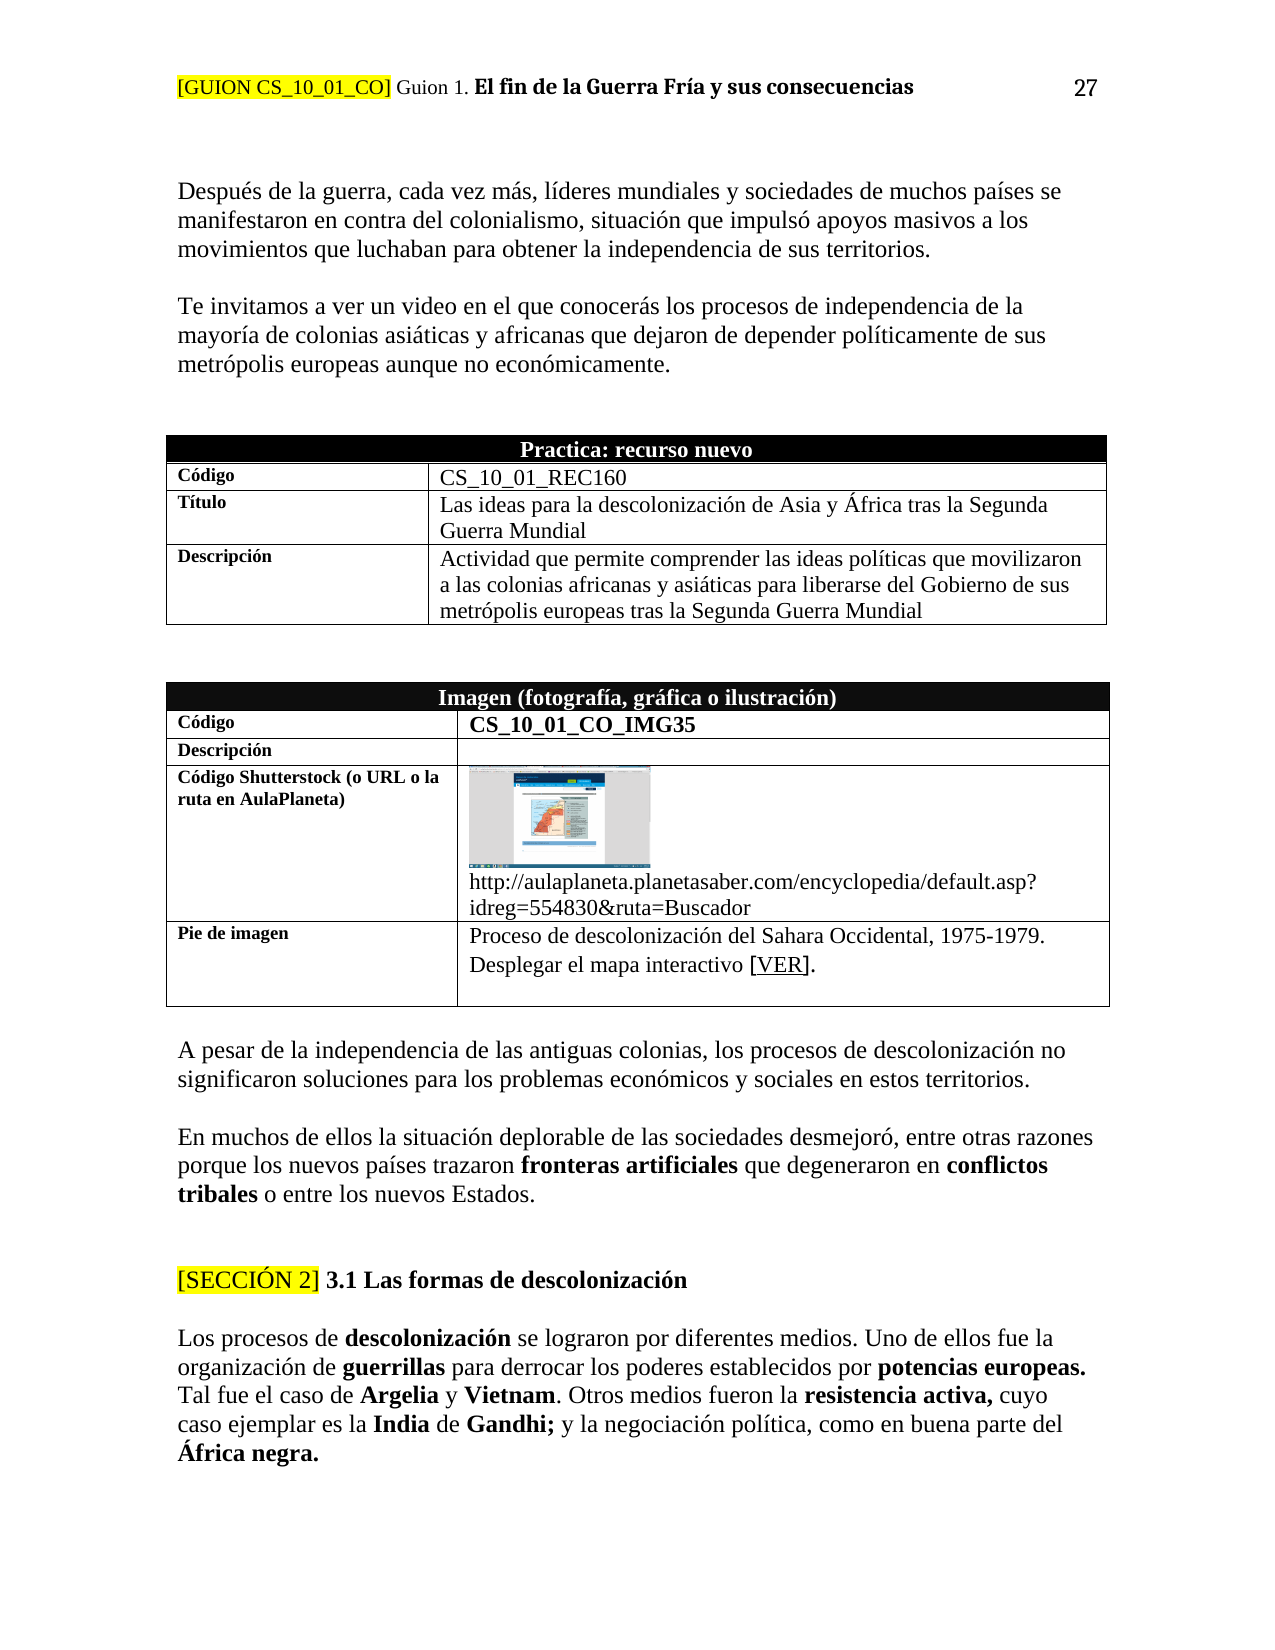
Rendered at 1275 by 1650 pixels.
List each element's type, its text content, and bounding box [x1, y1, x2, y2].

table_cell CS_10_01_CO_IMG35 [458, 711, 1109, 737]
table_header Imagen (fotografía, gráfica o ilustración) [167, 683, 1109, 710]
table_cell Las ideas para la descolonización de Asia y África tras la Segunda Guerra Mundial [429, 491, 1106, 544]
picture [469, 766, 651, 868]
text Te invitamos a ver un video en el que conocerás los procesos de independencia de la mayoría de colonias asiáticas y africanas que dejaron de depender políticamente de sus metrópolis europeas aunque no económicamente. [177, 291, 1098, 378]
text [SECCIÓN 2] 3.1 Las formas de descolonización [319, 1266, 1098, 1294]
table_cell http://aulaplaneta.planetasaber.com/encyclopedia/default.asp?idreg=554830&ruta=Buscador [458, 766, 1109, 921]
table_cell Descripción [167, 545, 428, 624]
table_cell Código [167, 464, 428, 490]
table_cell [458, 739, 1109, 765]
text Después de la guerra, cada vez más, líderes mundiales y sociedades de muchos países se manifestaron en contra del colonialismo, situación que impulsó apoyos masivos a los movimientos que luchaban para obtener la independencia de sus territorios. [177, 176, 1098, 263]
text En muchos de ellos la situación deplorable de las sociedades desmejoró, entre otras razones porque los nuevos países trazaron fronteras artificiales que degeneraron en conflictos tribales o entre los nuevos Estados. [177, 1122, 1098, 1208]
text A pesar de la independencia de las antiguas colonias, los procesos de descolonización no significaron soluciones para los problemas económicos y sociales en estos territorios. [177, 1036, 1098, 1093]
table_cell Título [167, 491, 428, 544]
table_cell Pie de imagen [167, 922, 457, 1006]
text Los procesos de descolonización se lograron por diferentes medios. Uno de ellos fue la organización de guerrillas para derrocar los poderes establecidos por potencias europeas. Tal fue el caso de Argelia y Vietnam. Otros medios fueron la resistencia activa, cuyo caso ejemplar es la India de Gandhi; y la negociación política, como en buena parte del África negra. [177, 1323, 1098, 1467]
table_cell Código [167, 711, 457, 737]
table_cell Código Shutterstock (o URL o la ruta en AulaPlaneta) [167, 766, 457, 921]
table_cell CS_10_01_REC160 [429, 464, 1106, 490]
table_cell Actividad que permite comprender las ideas políticas que movilizaron a las colonias africanas y asiáticas para liberarse del Gobierno de sus metrópolis europeas tras la Segunda Guerra Mundial [429, 545, 1106, 624]
table_header Practica: recurso nuevo [167, 436, 1106, 462]
table_cell Proceso de descolonización del Sahara Occidental, 1975-1979. Desplegar el mapa interactivo [VER]. [458, 922, 1109, 1006]
table_cell Descripción [167, 739, 457, 765]
